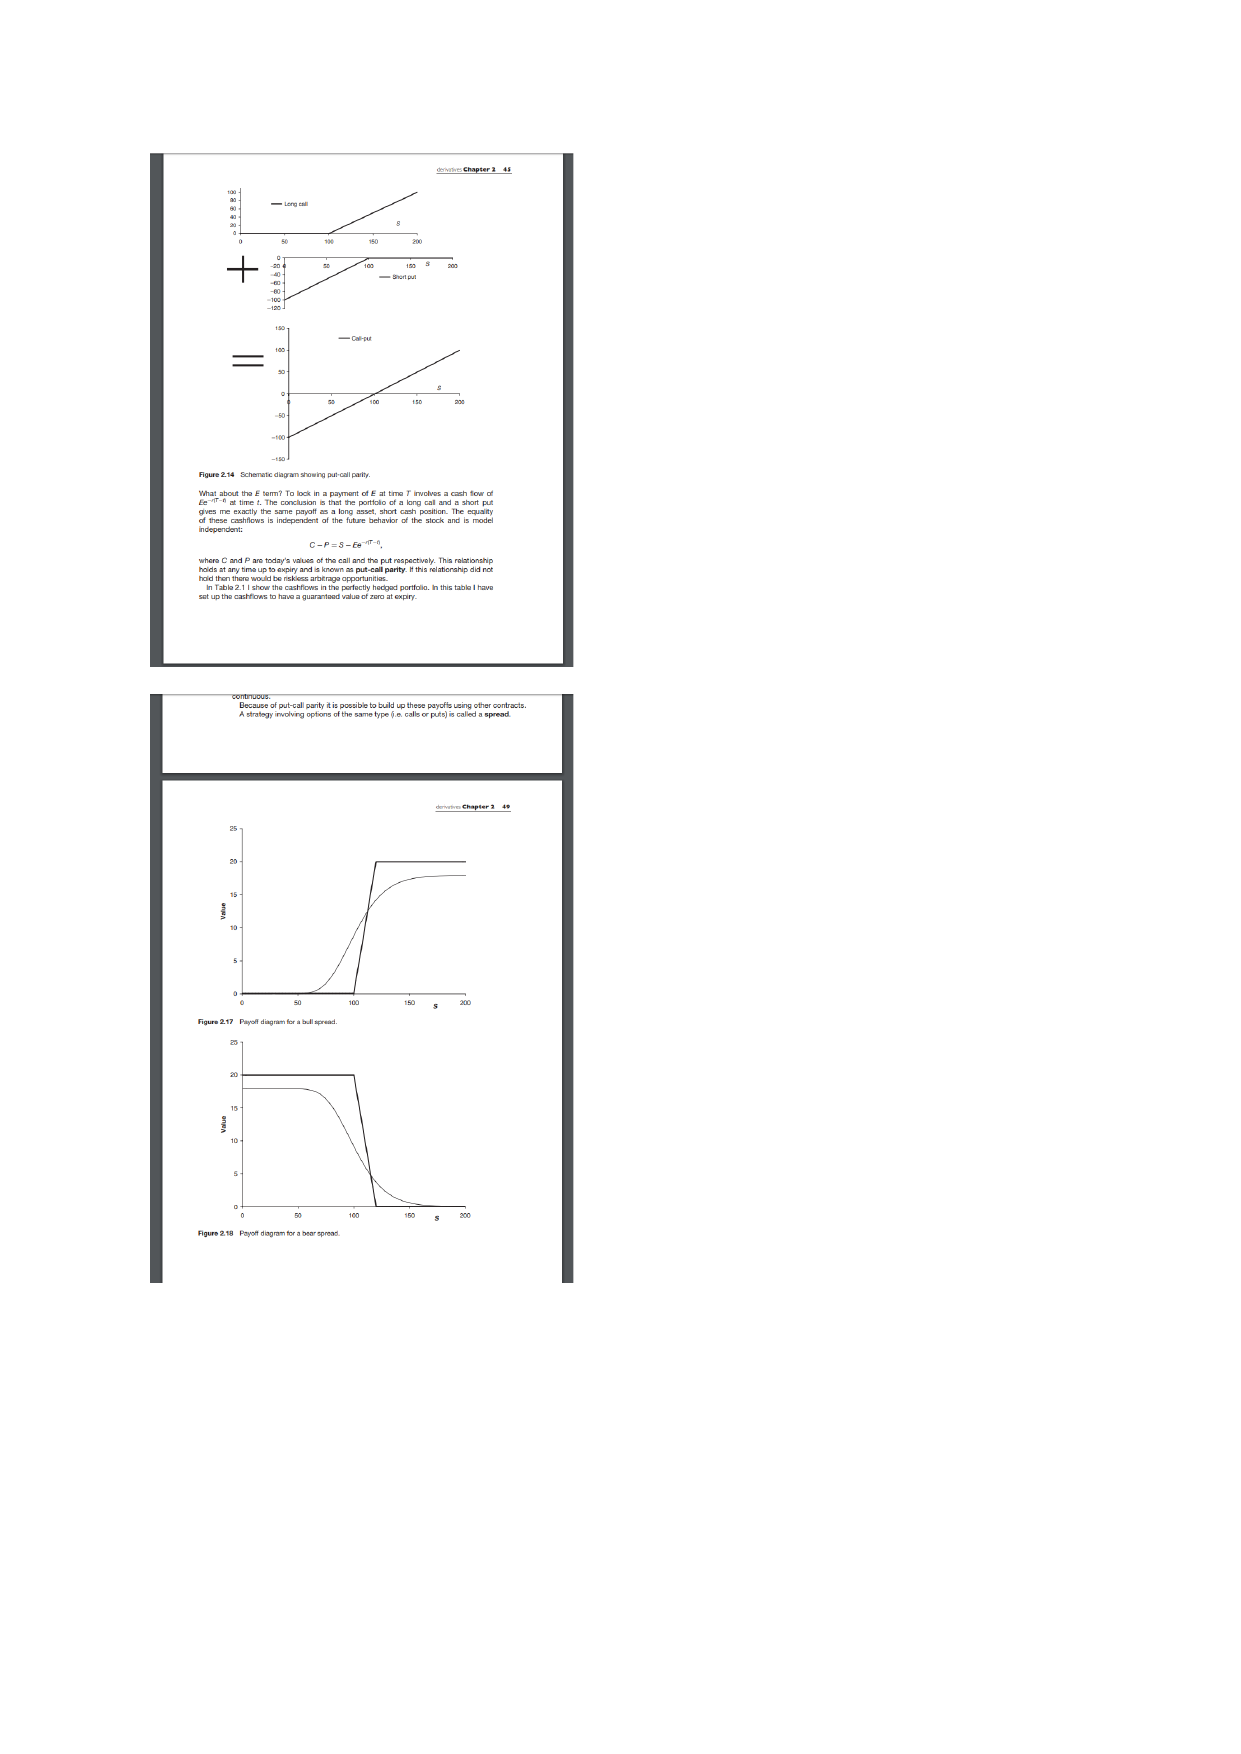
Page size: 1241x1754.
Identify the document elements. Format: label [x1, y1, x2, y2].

picture [150, 150, 574, 667]
picture [150, 694, 574, 1283]
